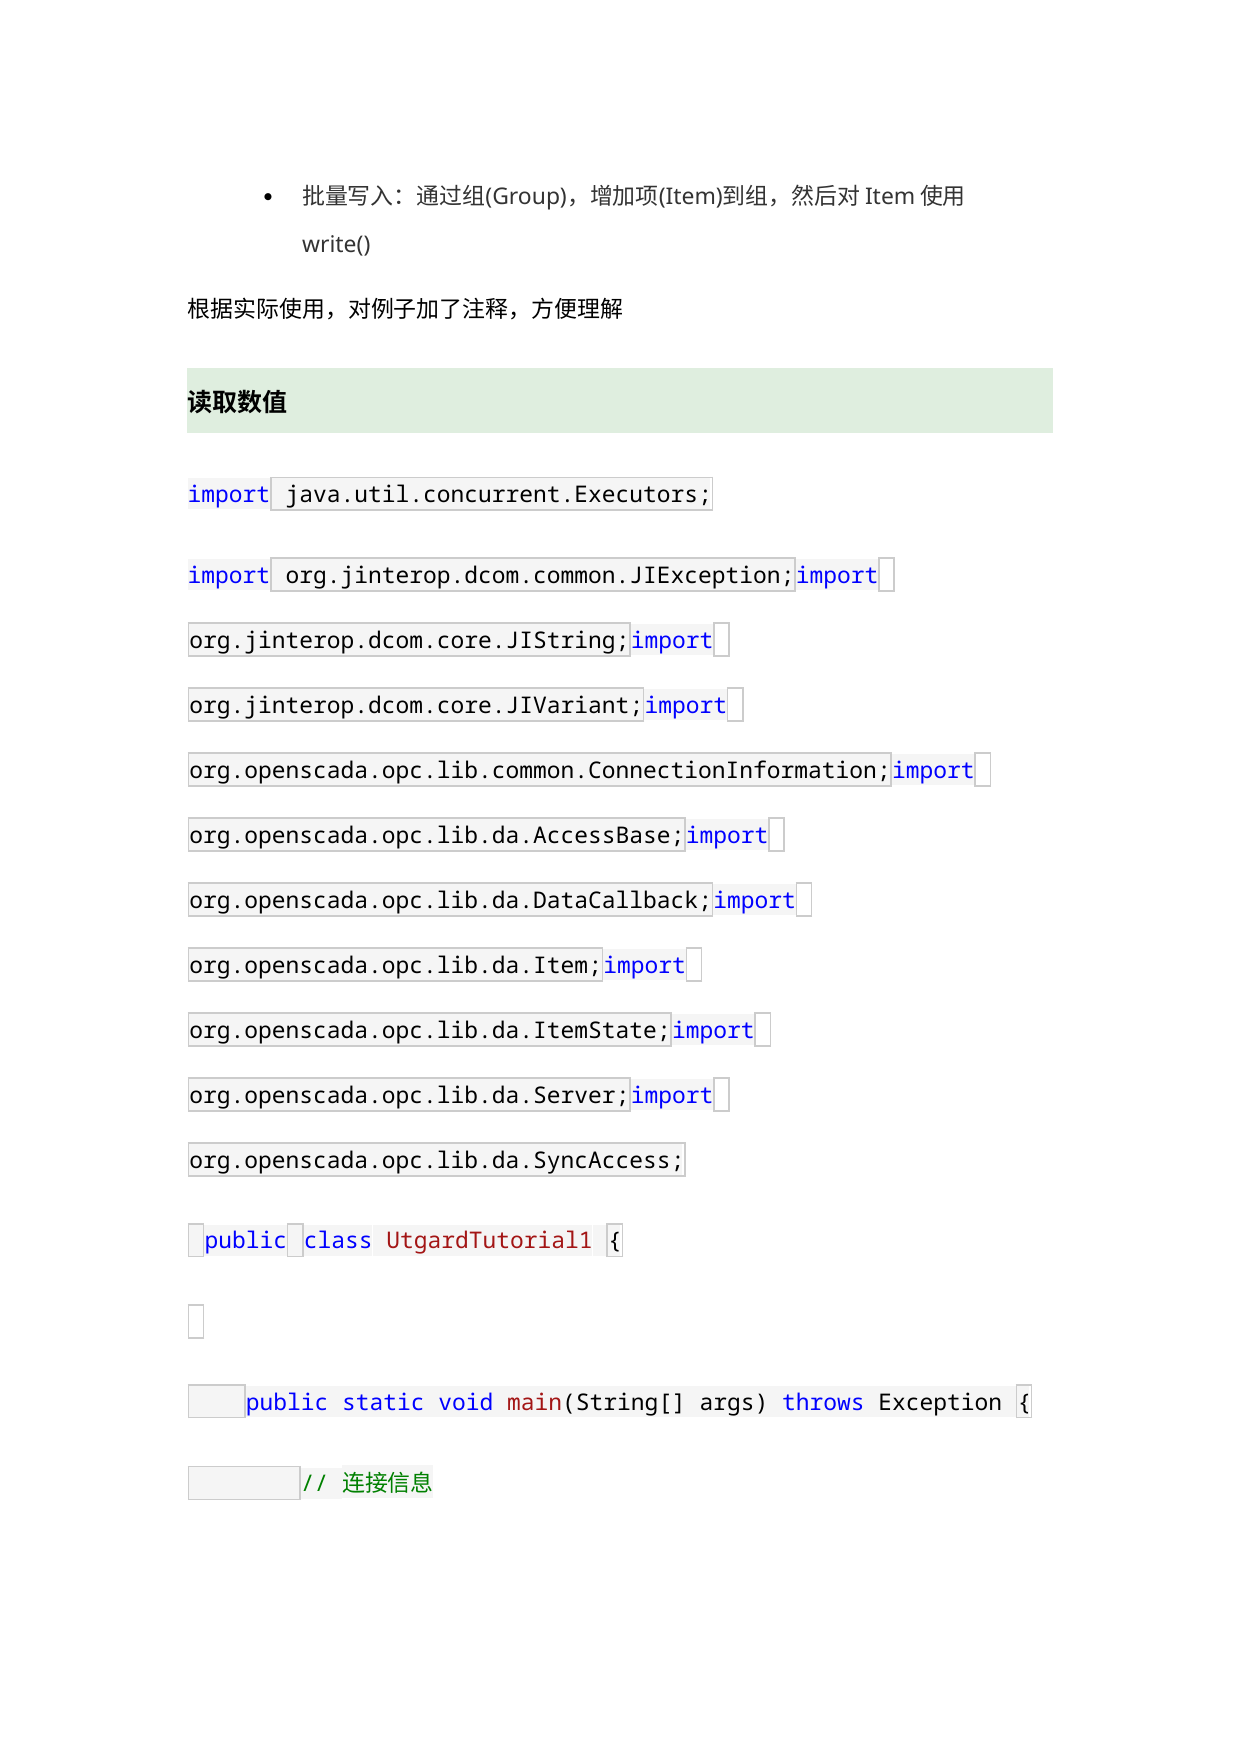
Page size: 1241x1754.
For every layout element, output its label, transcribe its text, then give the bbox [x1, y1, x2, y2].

list 批量写入：通过组(Group)，增加项(Item)到组，然后对Item使用write() [264, 162, 978, 259]
text import org.jinterop.dcom.common.JIException;import org.jinterop.dcom.core.JIString;import org.jinterop.dcom.core.JIVariant;import org.openscada.opc.lib.common.ConnectionInformation;import org.openscada.opc.lib.da.AccessBase;import org.openscada.opc.lib.da.DataCallback;import org.openscada.opc.lib.da.Item;import org.openscada.opc.lib.da.ItemState;import org.openscada.opc.lib.da.Server;import org.openscada.opc.lib.da.SyncAccess; [187, 542, 1053, 1192]
text import java.util.concurrent.Executors; [187, 461, 1053, 526]
text public class UtgardTutorial1 { [187, 1208, 1053, 1273]
text 根据实际使用，对例子加了注释，方便理解 [187, 275, 1053, 340]
text public static void main(String[] args) throws Exception { [187, 1369, 1053, 1434]
subtitle 读取数值 [187, 368, 1053, 433]
text // 连接信息 [187, 1449, 1053, 1514]
